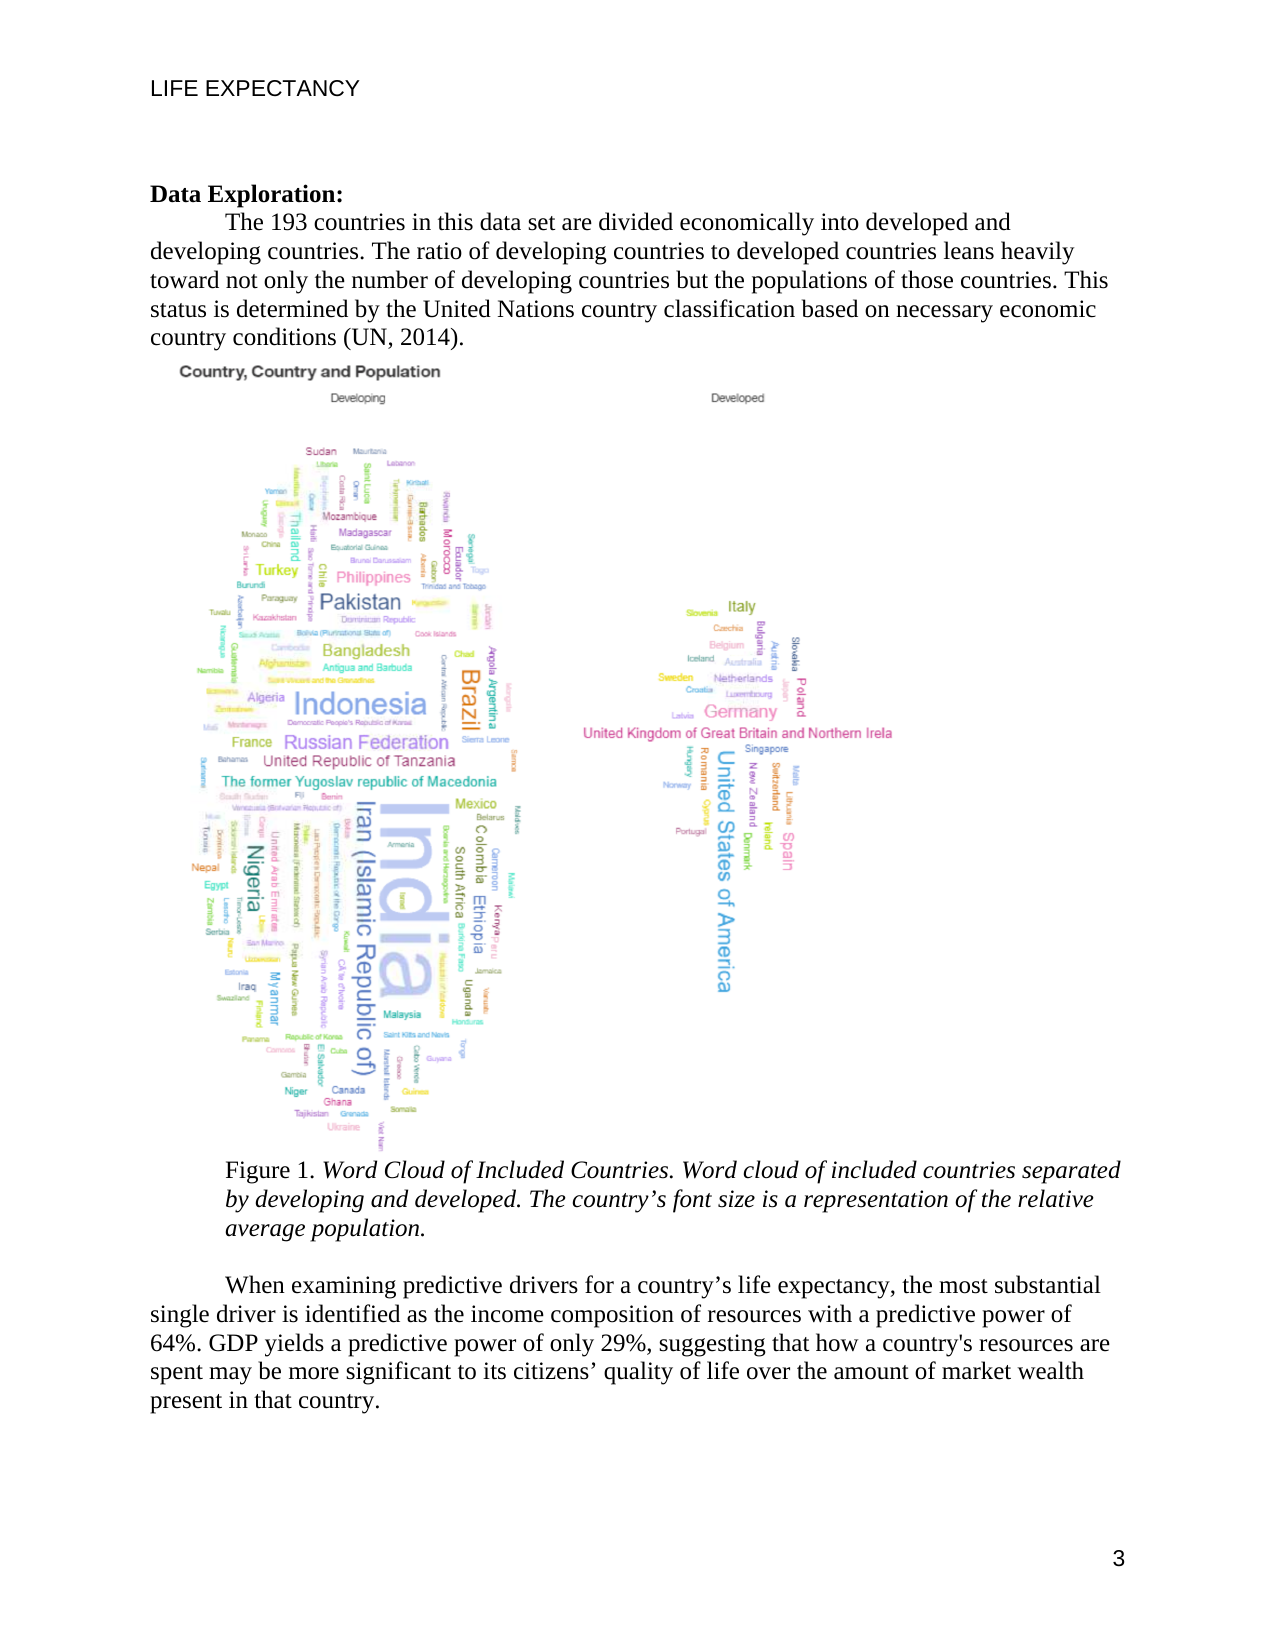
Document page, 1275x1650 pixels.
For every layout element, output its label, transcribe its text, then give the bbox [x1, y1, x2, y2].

text Data Exploration: [150, 179, 1125, 207]
text When examining predictive drivers for a country’s life expectancy, the most substantial single driver is identified as the income composition of resources with a predictive power of 64%. GDP yields a predictive power of only 29%, suggesting that how a country's resources are spent may be more significant to its citizens’ quality of life over the amount of market wealth present in that country. [150, 1270, 1125, 1414]
text The 193 countries in this data set are divided economically into developed and developing countries. The ratio of developing countries to developed countries leans heavily toward not only the number of developing countries but the populations of those countries. This status is determined by the United Nations country classification based on necessary economic country conditions (UN, 2014). [150, 207, 1125, 351]
text Figure 1. Word Cloud of Included Countries. Word cloud of included countries separated by developing and developed. The country’s font size is a representation of the relative average population. [225, 1155, 1125, 1241]
picture [150, 351, 903, 1156]
